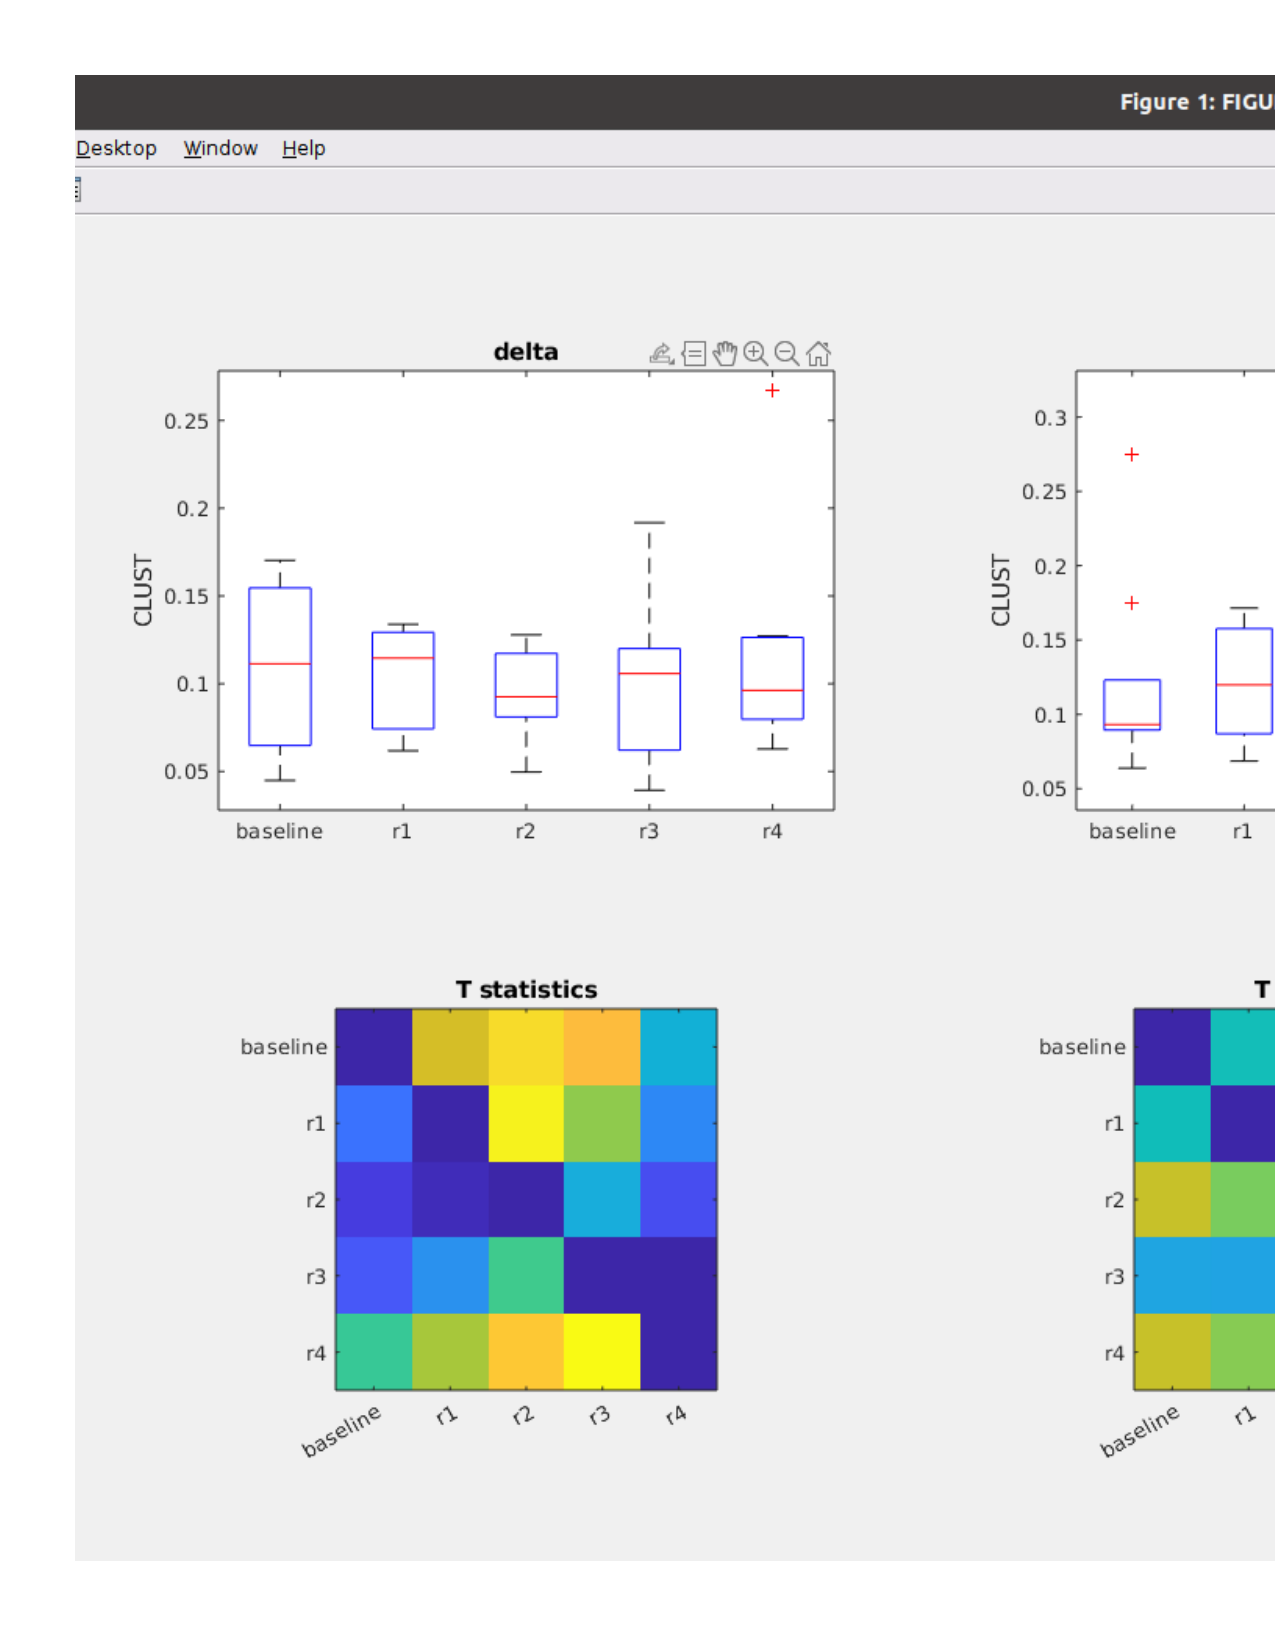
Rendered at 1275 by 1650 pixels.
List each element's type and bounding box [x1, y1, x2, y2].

picture [75, 75, 1275, 1561]
